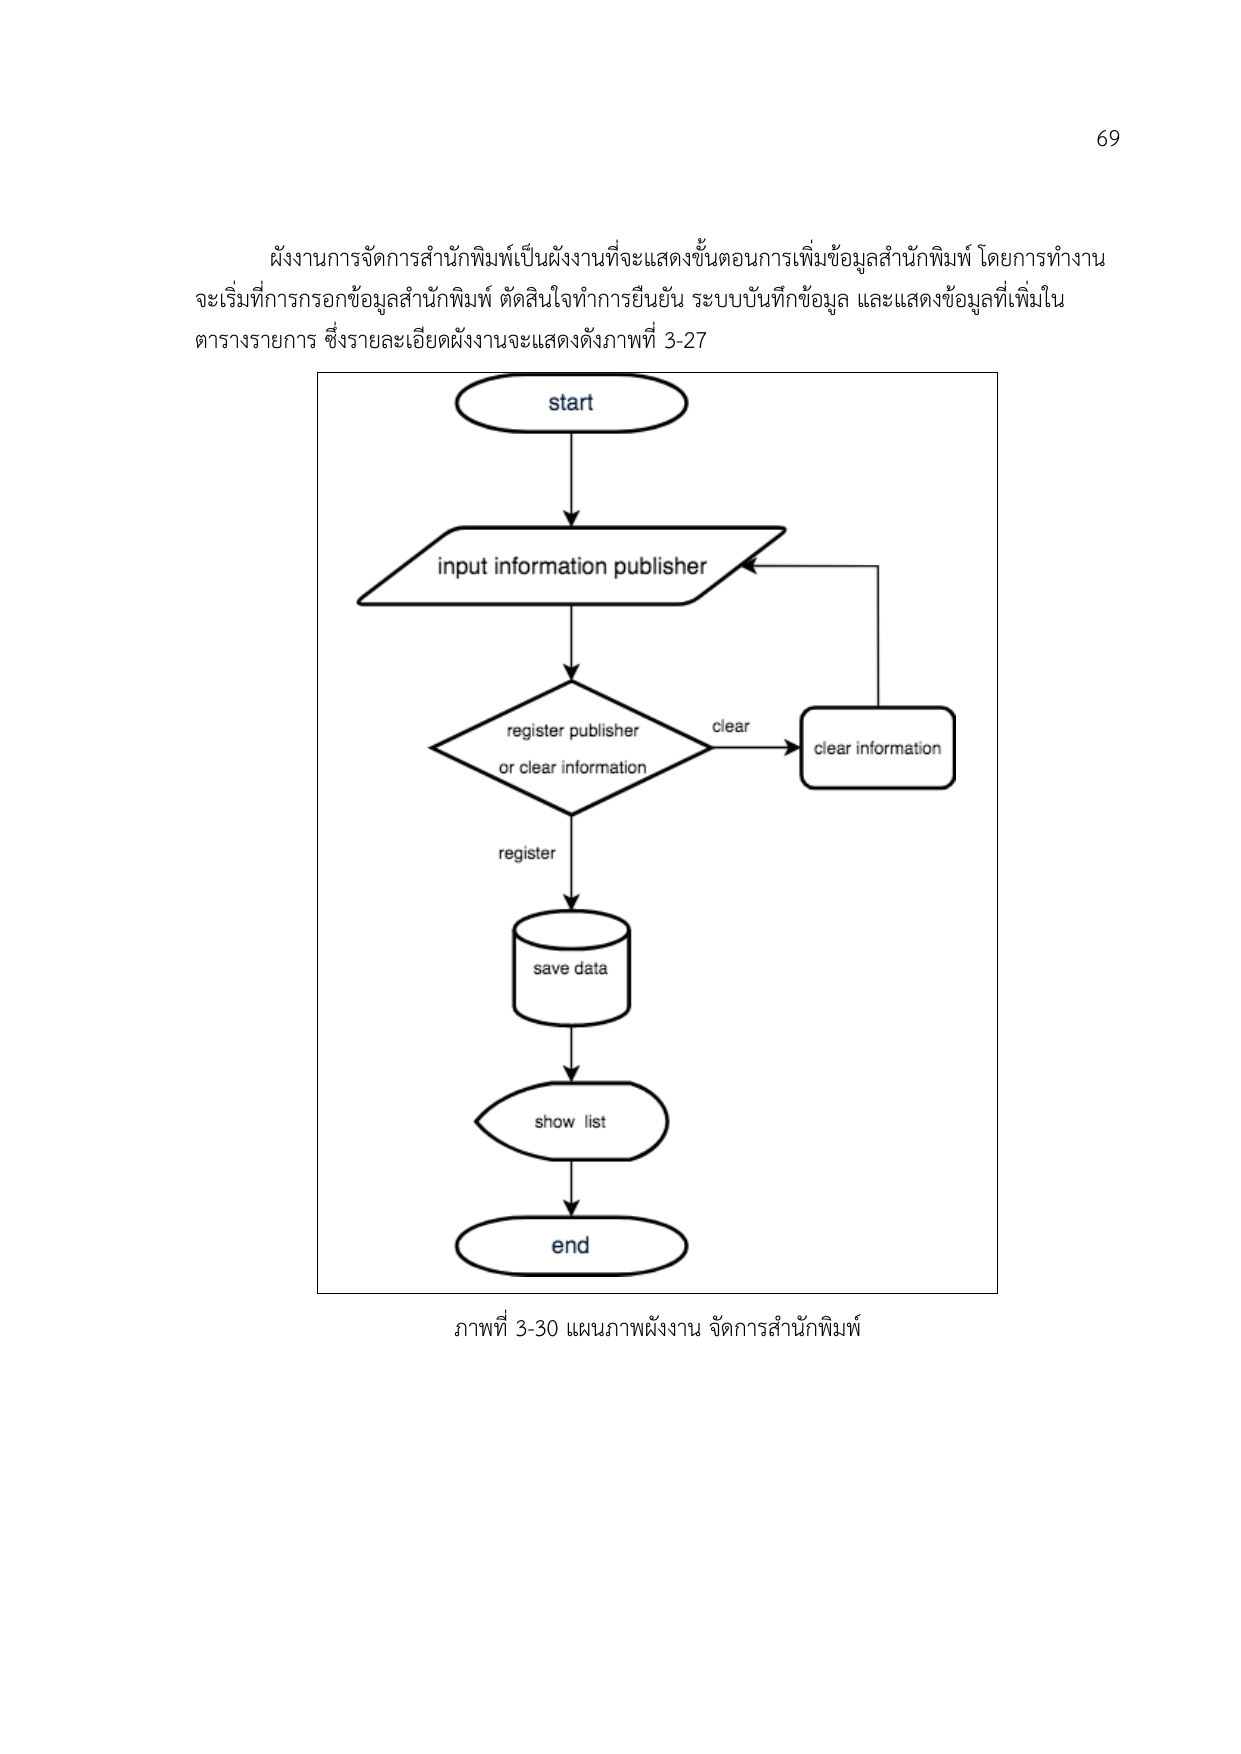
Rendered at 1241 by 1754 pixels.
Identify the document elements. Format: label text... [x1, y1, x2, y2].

picture [351, 373, 956, 1277]
text ผังงานการจัดการสำนักพิมพ์เป็นผังงานที่จะแสดงขั้นตอนการเพิ่มข้อมูลสำนักพิมพ์ โดยการทำงานจะเริ่มที่การกรอกข้อมูลสำนักพิมพ์ ตัดสินใจทำการยืนยัน ระบบบันทึกข้อมูล และแสดงข้อมูลที่เพิ่มในตารางรายการ ซึ่งรายละเอียดผังงานจะแสดงดังภาพที่ 3-27 [195, 237, 1120, 356]
